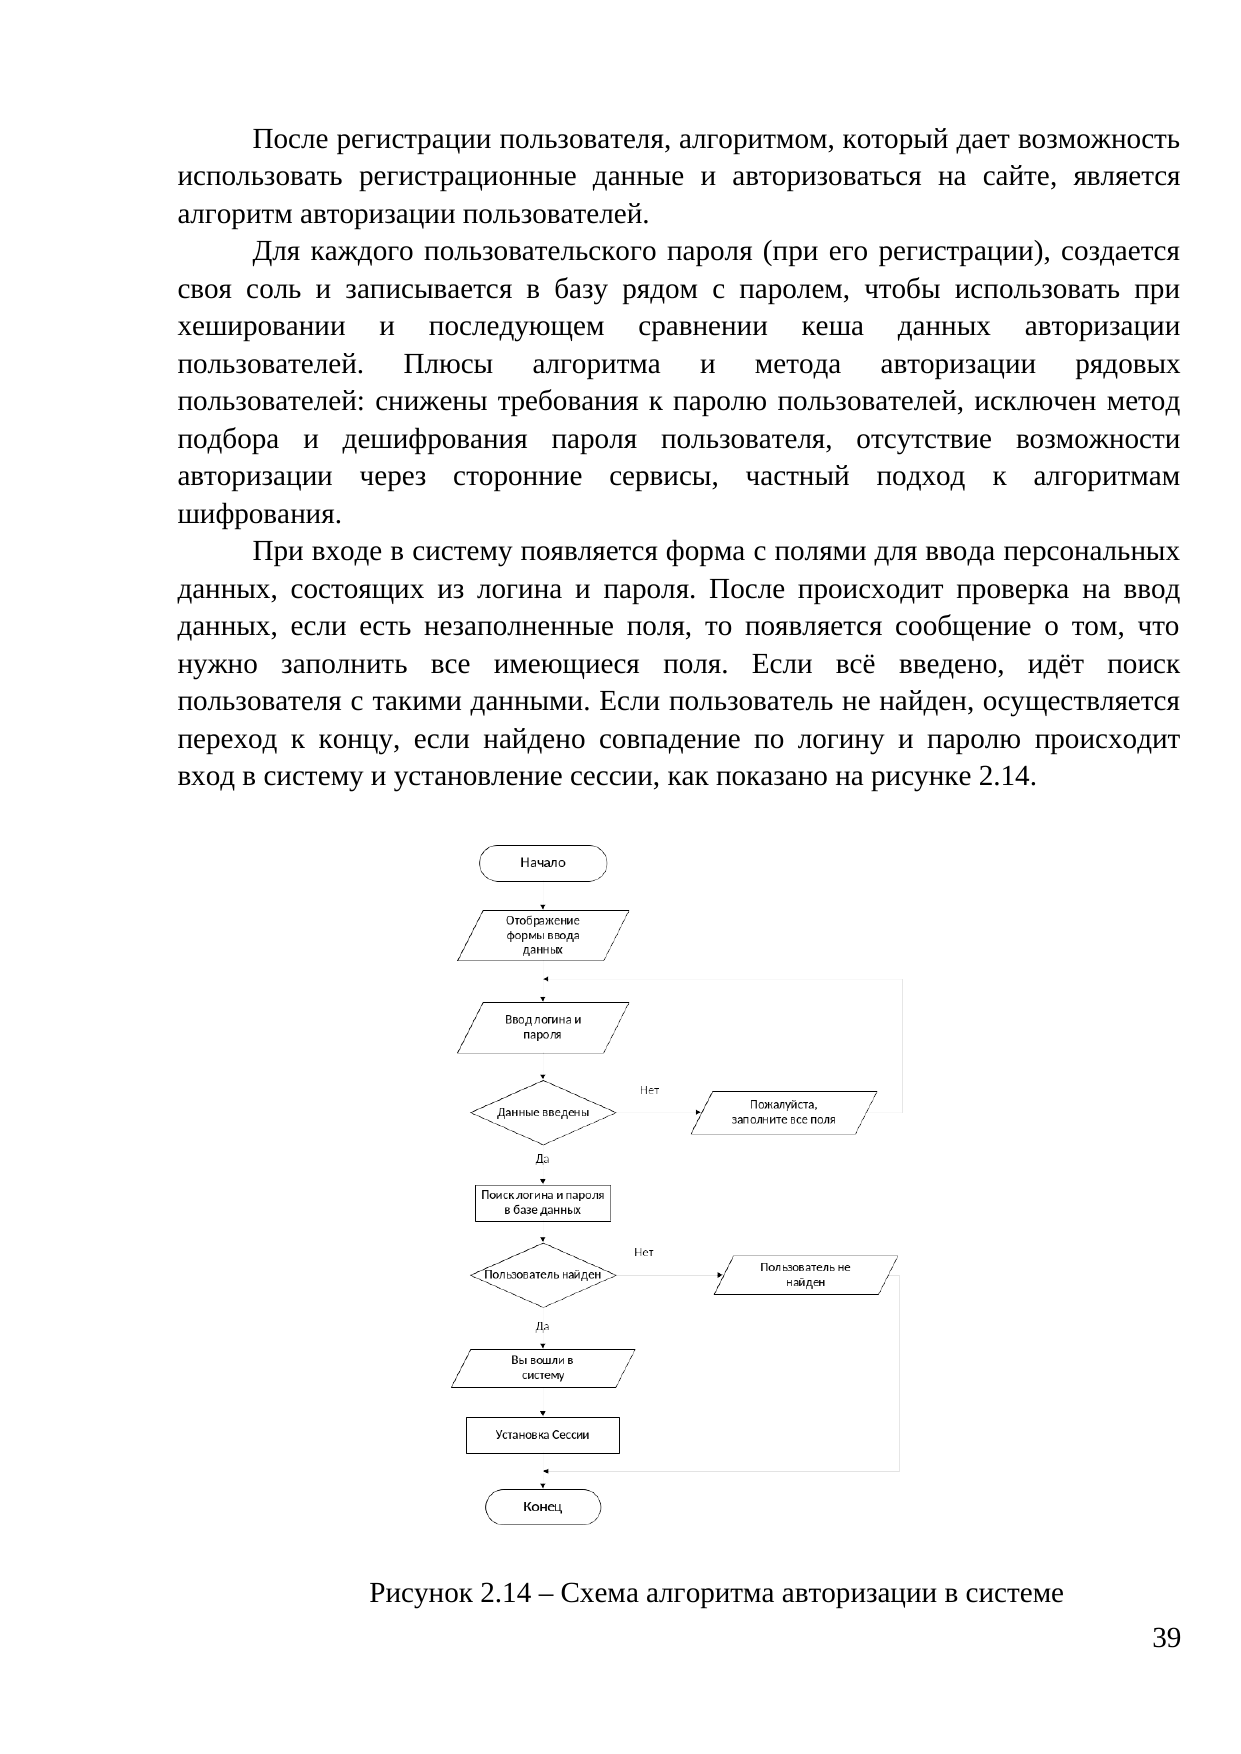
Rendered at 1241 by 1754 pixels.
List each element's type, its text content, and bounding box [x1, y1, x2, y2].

text После регистрации пользователя, алгоритмом, который дает возможность использовать регистрационные данные и авторизоваться на сайте, является алгоритм авторизации пользователей. [177, 118, 1181, 231]
text При входе в систему появляется форма с полями для ввода персональных данных, состоящих из логина и пароля. После происходит проверка на ввод данных, если есть незаполненные поля, то появляется сообщение о том, что нужно заполнить все имеющиеся поля. Если всё введено, идёт поиск пользователя с такими данными. Если пользователь не найден, осуществляется переход к концу, если найдено совпадение по логину и паролю происходит вход в систему и установление сессии, как показано на рисунке 2.14. [177, 531, 1181, 793]
text Рисунок 2.14 – Схема алгоритма авторизации в системе [177, 1575, 1181, 1609]
text Для каждого пользовательского пароля (при его регистрации), создается своя соль и записывается в базу рядом с паролем, чтобы использовать при хешировании и последующем сравнении кеша данных авторизации пользователей. Плюсы алгоритма и метода авторизации рядовых пользователей: снижены требования к паролю пользователей, исключен метод подбора и дешифрования пароля пользователя, отсутствие возможности авторизации через сторонние сервисы, частный подход к алгоритмам шифрования. [177, 231, 1181, 531]
